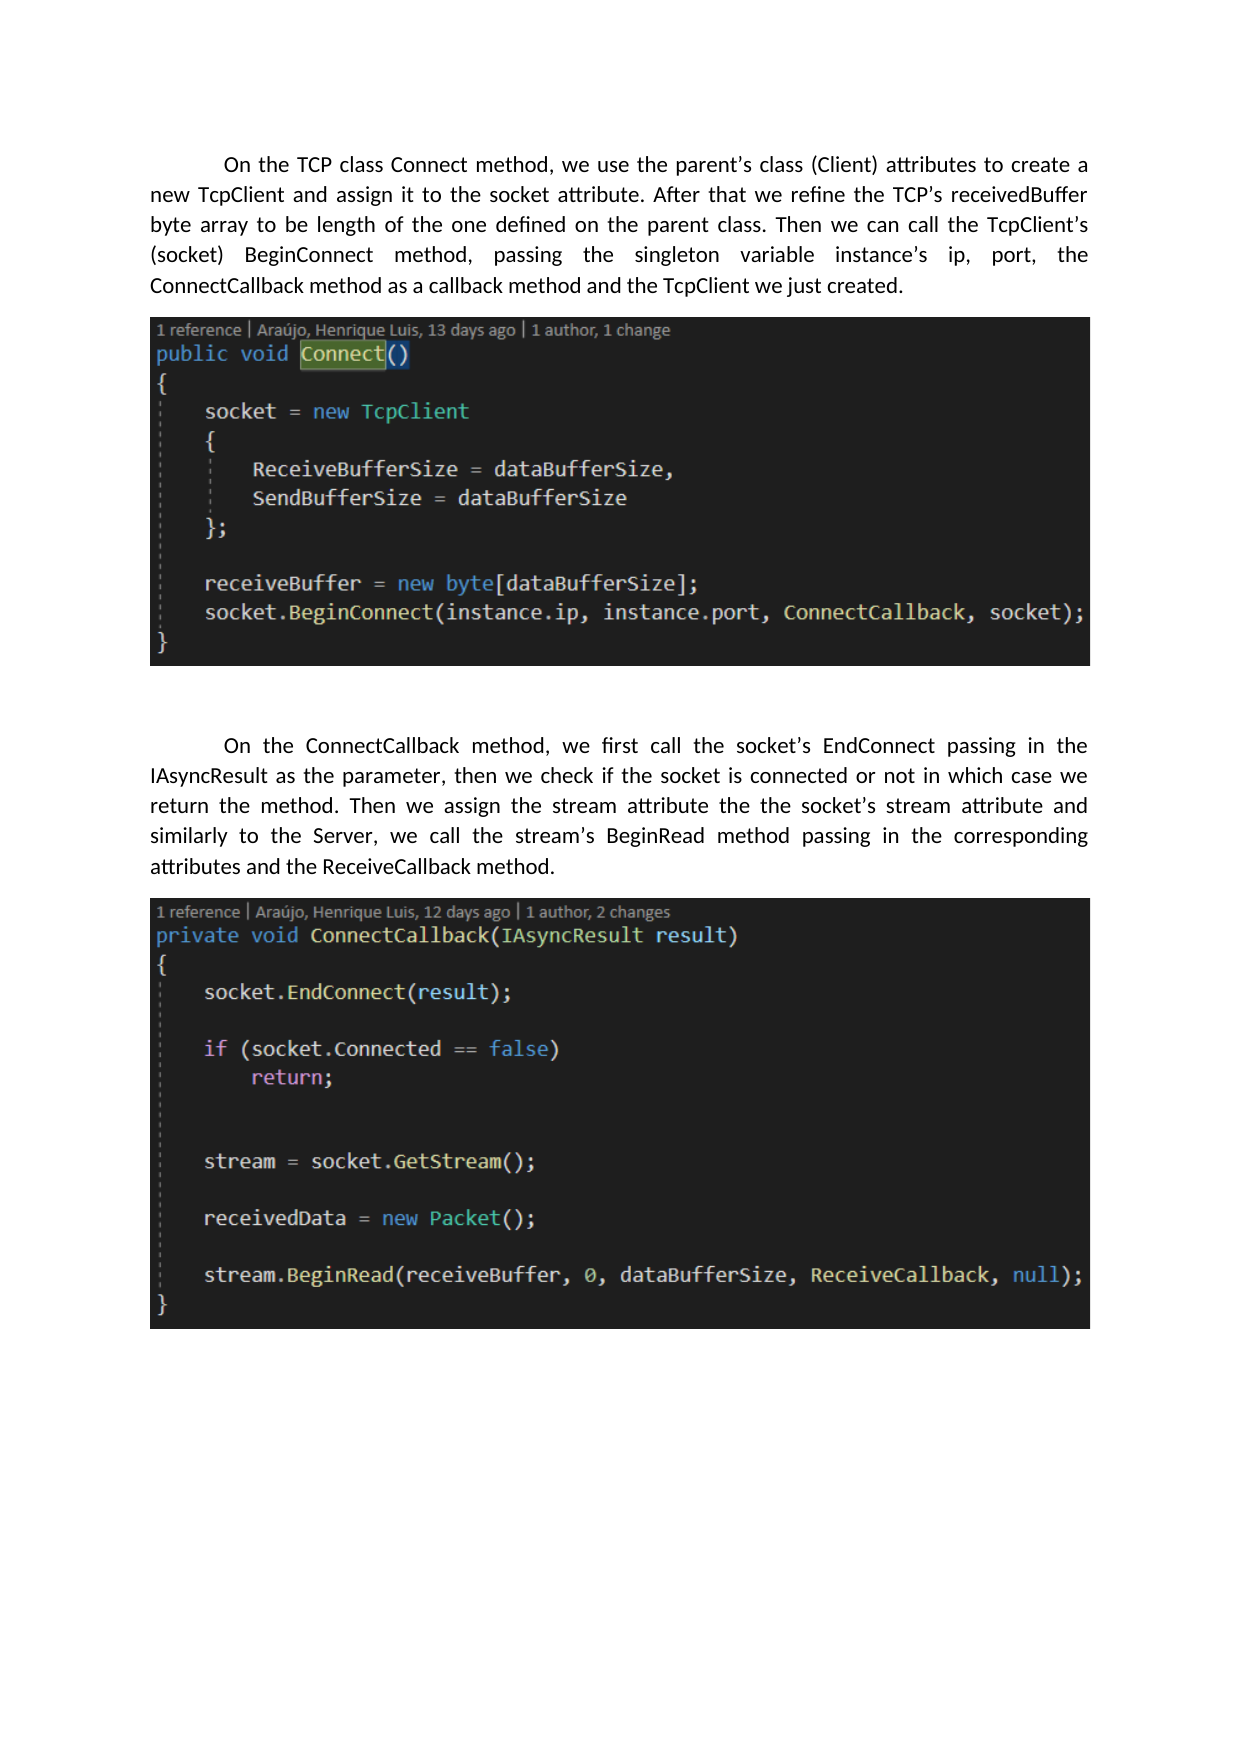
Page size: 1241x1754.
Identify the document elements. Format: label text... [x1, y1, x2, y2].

picture [150, 317, 1091, 666]
text On the TCP class Connect method, we use the parent’s class (Client) attributes to create a new TcpClient and assign it to the socket attribute. After that we refine the TCP’s receivedBuffer byte array to be length of the one defined on the parent class. Then we can call the TcpClient’s (socket) BeginConnect method, passing the singleton variable instance’s ip, port, the ConnectCallback method as a callback method and the TcpClient we just created. [150, 150, 1090, 299]
text On the ConnectCallback method, we first call the socket’s EndConnect passing in the IAsyncResult as the parameter, then we check if the socket is connected or not in which case we return the method. Then we assign the stream attribute the the socket’s stream attribute and similarly to the Server, we call the stream’s BeginRead method passing in the corresponding attributes and the ReceiveCallback method. [150, 731, 1090, 880]
picture [150, 898, 1091, 1329]
